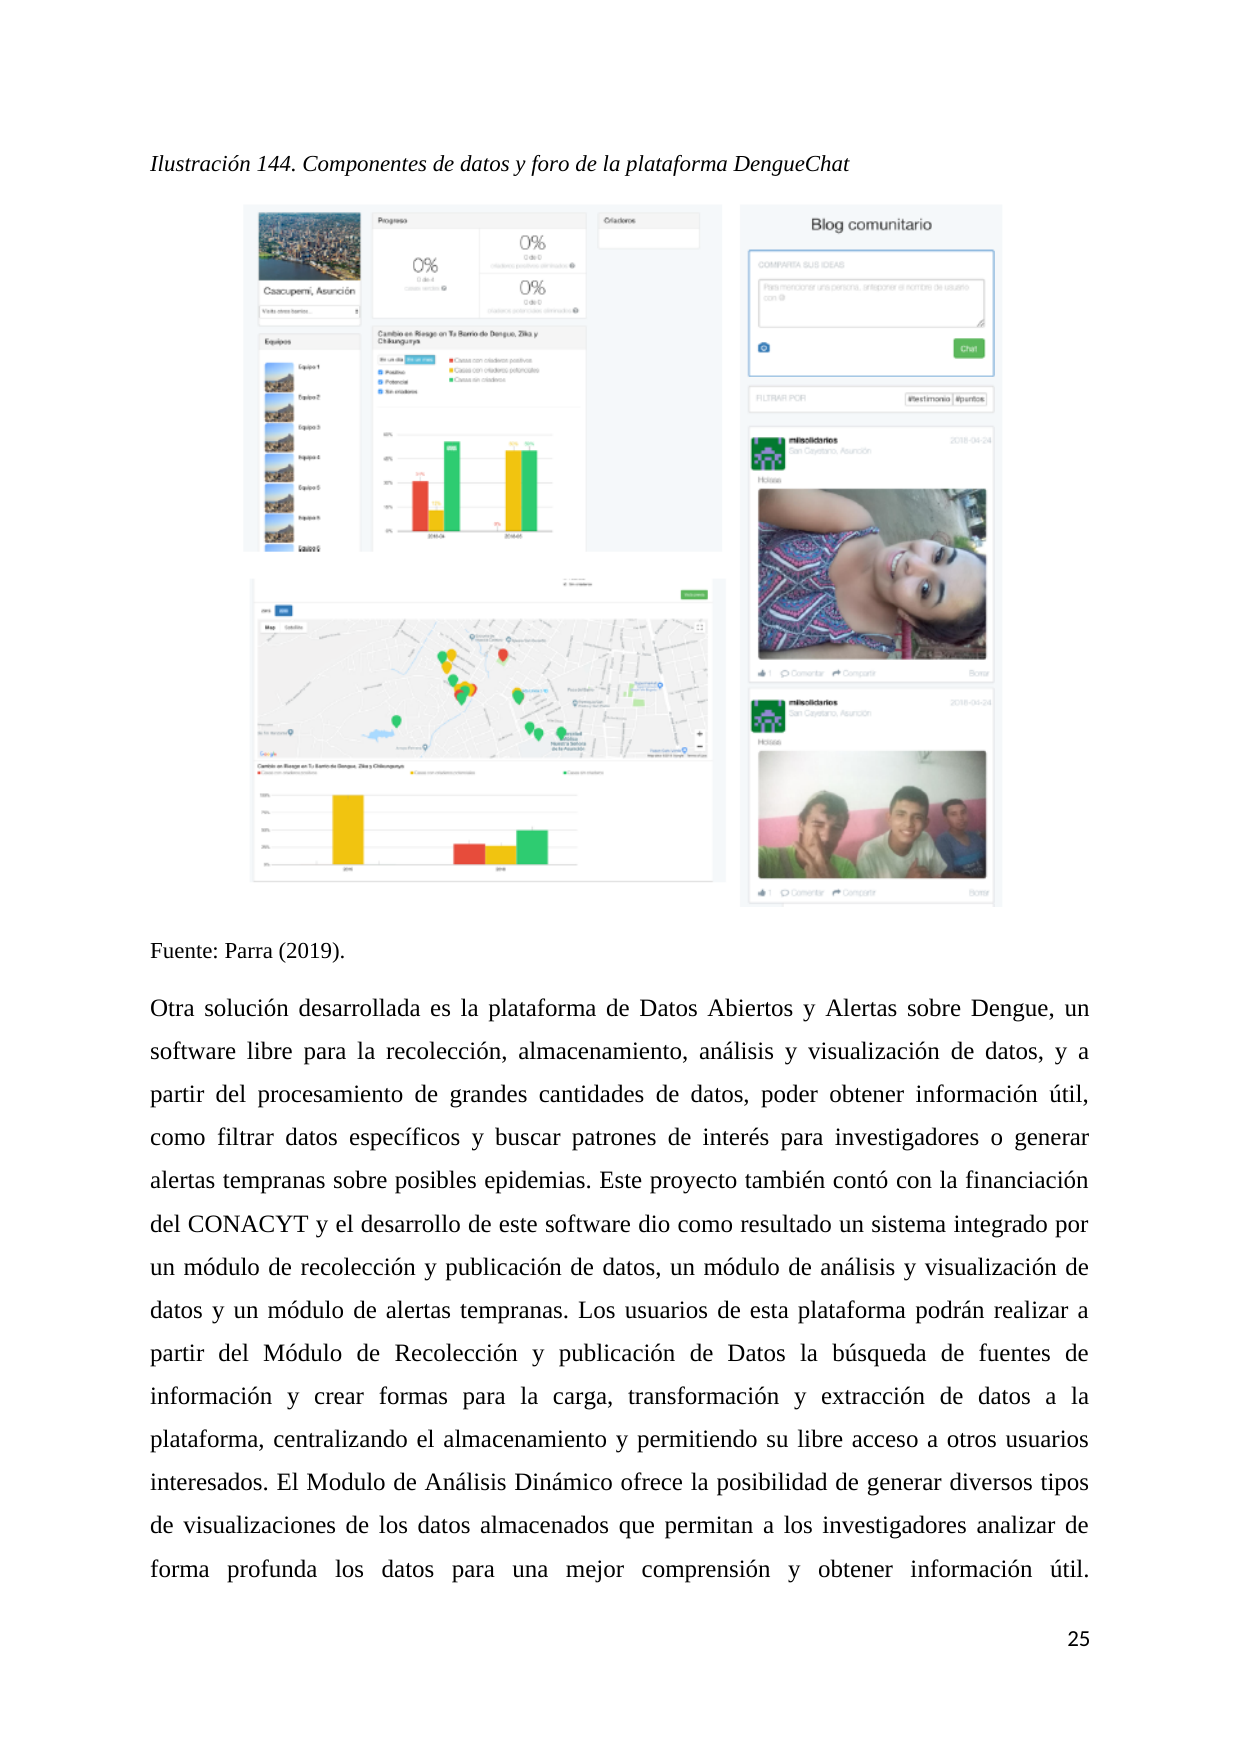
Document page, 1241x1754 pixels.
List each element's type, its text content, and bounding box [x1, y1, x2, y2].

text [150, 993, 1090, 1582]
text Ilustración 144. Componentes de datos y foro de la plataforma DengueChat [150, 150, 1090, 176]
text Fuente: Parra (2019). [150, 937, 1090, 963]
